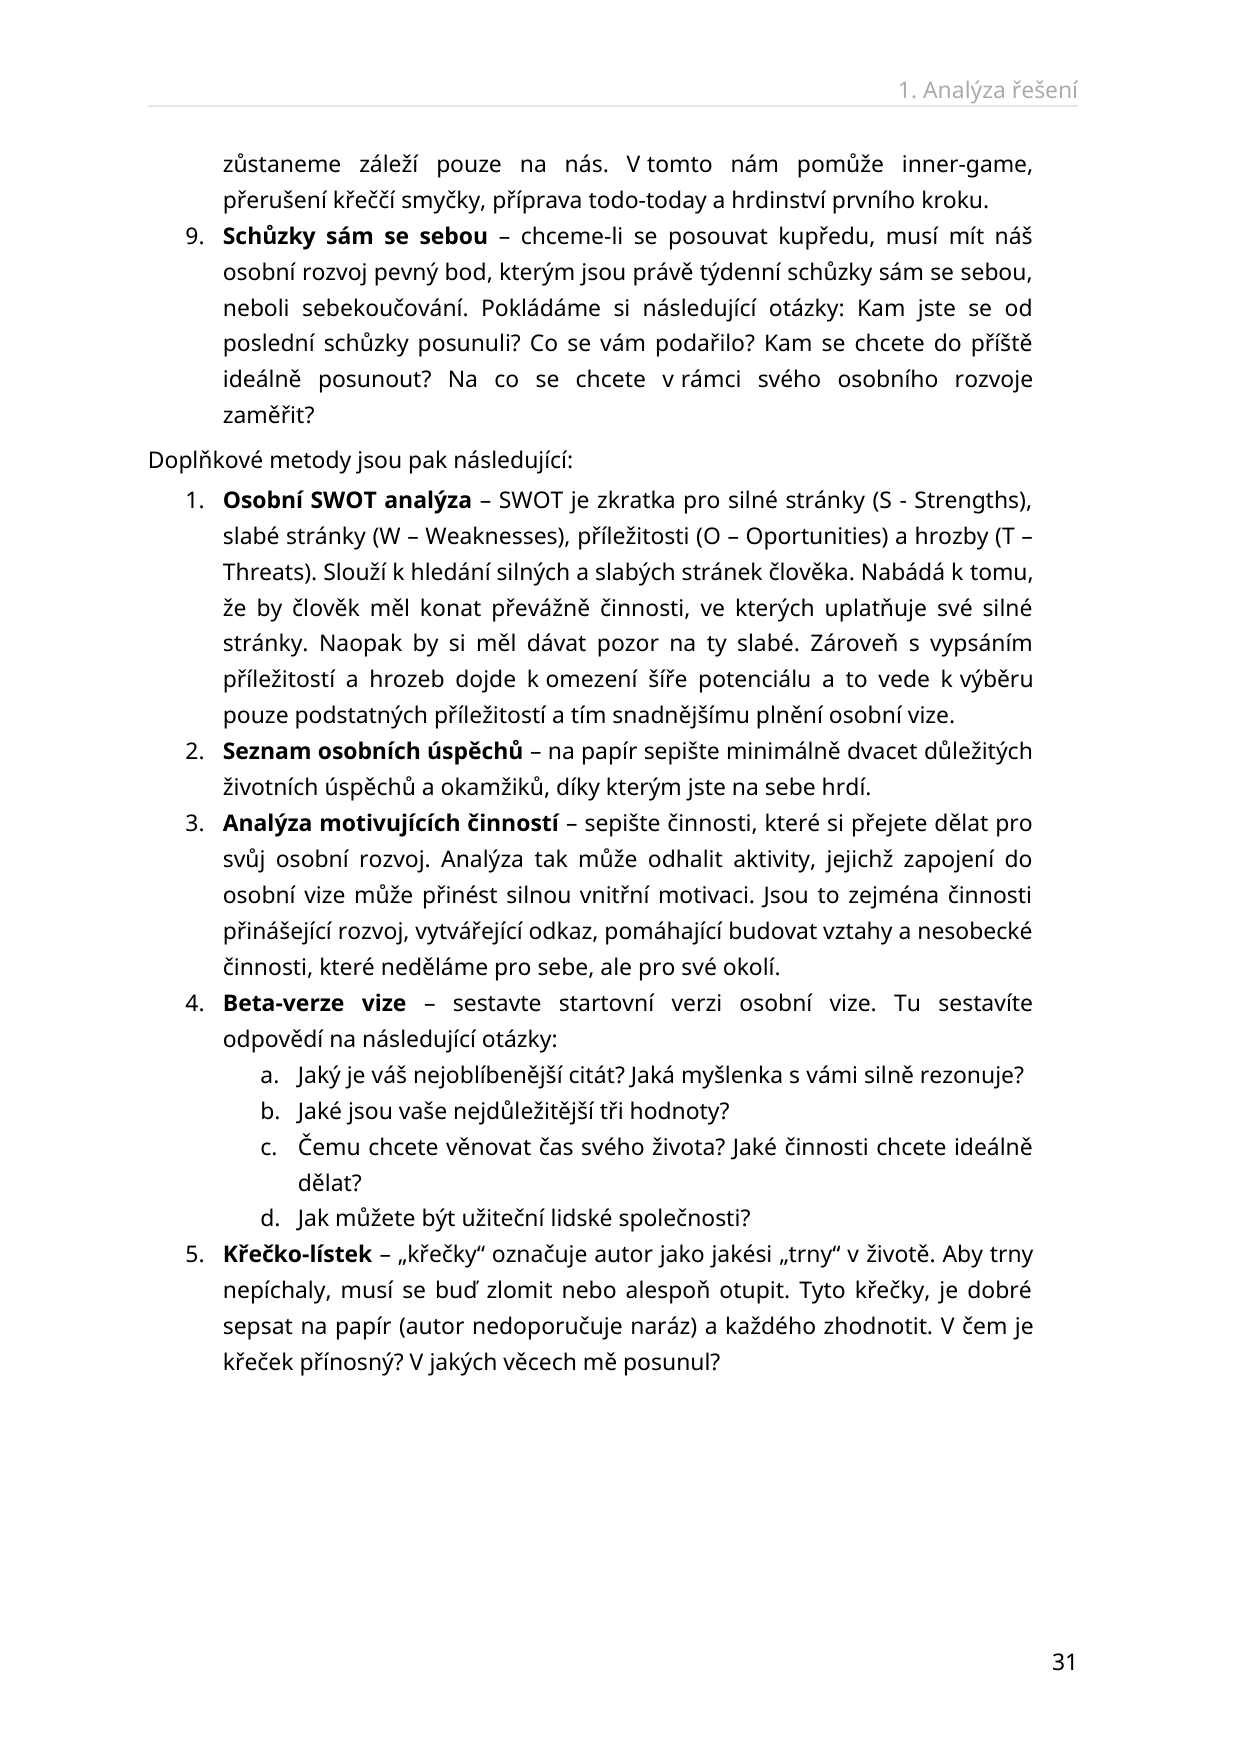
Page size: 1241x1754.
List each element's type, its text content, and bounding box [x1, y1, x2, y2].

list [185, 148, 1033, 215]
list Osobní SWOT analýza – SWOT je zkratka pro silné stránky (S - Strengths), slabé stránky (W – Weaknesses), příležitosti (O – Oportunities) a hrozby (T – Threats). Slouží k hledání silných a slabých stránek člověka. Nabádá k tomu, že by člověk měl konat převážně činnosti, ve kterých uplatňuje své silné stránky. Naopak by si měl dávat pozor na ty slabé. Zároveň s vypsáním příležitostí a hrozeb dojde k omezení šíře potenciálu a to vede k výběru pouze podstatných příležitostí a tím snadnějšímu plnění osobní vize. [185, 484, 1033, 731]
list Křečko-lístek – „křečky“ označuje autor jako jakési „trny“ v životě. Aby trny nepíchaly, musí se buď zlomit nebo alespoň otupit. Tyto křečky, je dobré sepsat na papír (autor nedoporučuje naráz) a každého zhodnotit. V čem je křeček přínosný? V jakých věcech mě posunul? [185, 1238, 1033, 1377]
list Seznam osobních úspěchů – na papír sepište minimálně dvacet důležitých životních úspěchů a okamžiků, díky kterým jste na sebe hrdí. [185, 735, 1033, 802]
text Doplňkové metody jsou pak následující: [148, 443, 1033, 475]
list Beta-verze vize – sestavte startovní verzi osobní vize. Tu sestavíte odpovědí na následující otázky: [185, 987, 1033, 1054]
list Čemu chcete věnovat čas svého života? Jaké činnosti chcete ideálně dělat? [260, 1131, 1033, 1198]
list Jaké jsou vaše nejdůležitější tři hodnoty? [260, 1094, 1033, 1126]
list Analýza motivujících činností – sepište činnosti, které si přejete dělat pro svůj osobní rozvoj. Analýza tak může odhalit aktivity, jejichž zapojení do osobní vize může přinést silnou vnitřní motivaci. Jsou to zejména činnosti přinášející rozvoj, vytvářející odkaz, pomáhající budovat vztahy a nesobecké činnosti, které neděláme pro sebe, ale pro své okolí. [185, 807, 1033, 982]
list Jak můžete být užiteční lidské společnosti? [260, 1202, 1033, 1234]
list Schůzky sám se sebou – chceme-li se posouvat kupředu, musí mít náš osobní rozvoj pevný bod, kterým jsou právě týdenní schůzky sám se sebou, neboli sebekoučování. Pokládáme si následující otázky: Kam jste se od poslední schůzky posunuli? Co se vám podařilo? Kam se chcete do příště ideálně posunout? Na co se chcete v rámci svého osobního rozvoje zaměřit? [185, 219, 1033, 431]
list Jaký je váš nejoblíbenější citát? Jaká myšlenka s vámi silně rezonuje? [260, 1059, 1033, 1090]
